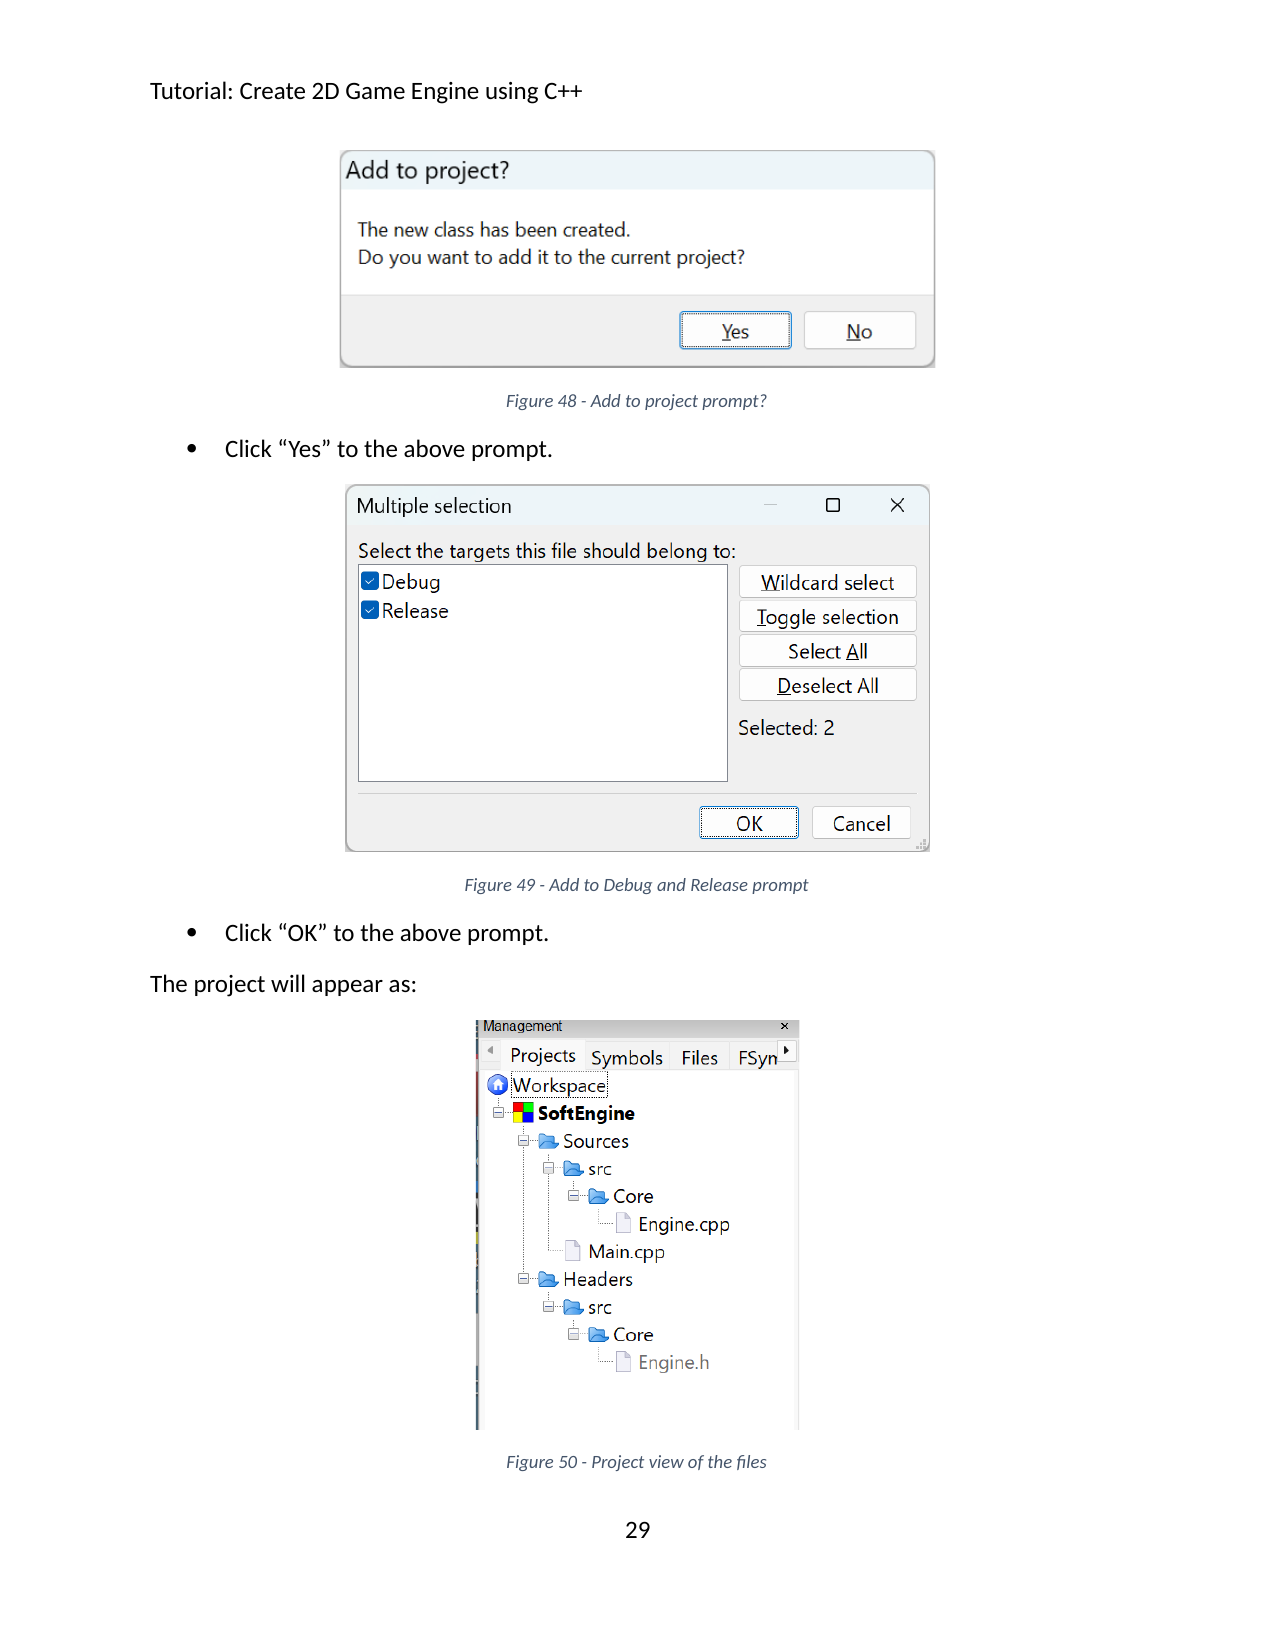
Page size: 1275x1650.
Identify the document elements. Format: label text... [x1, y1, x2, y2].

list Click “OK” to the above prompt. [187, 917, 1125, 947]
picture [475, 1020, 800, 1430]
picture [339, 150, 936, 368]
text The project will appear as: [150, 968, 1125, 999]
list Click “Yes” to the above prompt. [187, 433, 1125, 463]
picture [345, 484, 930, 852]
